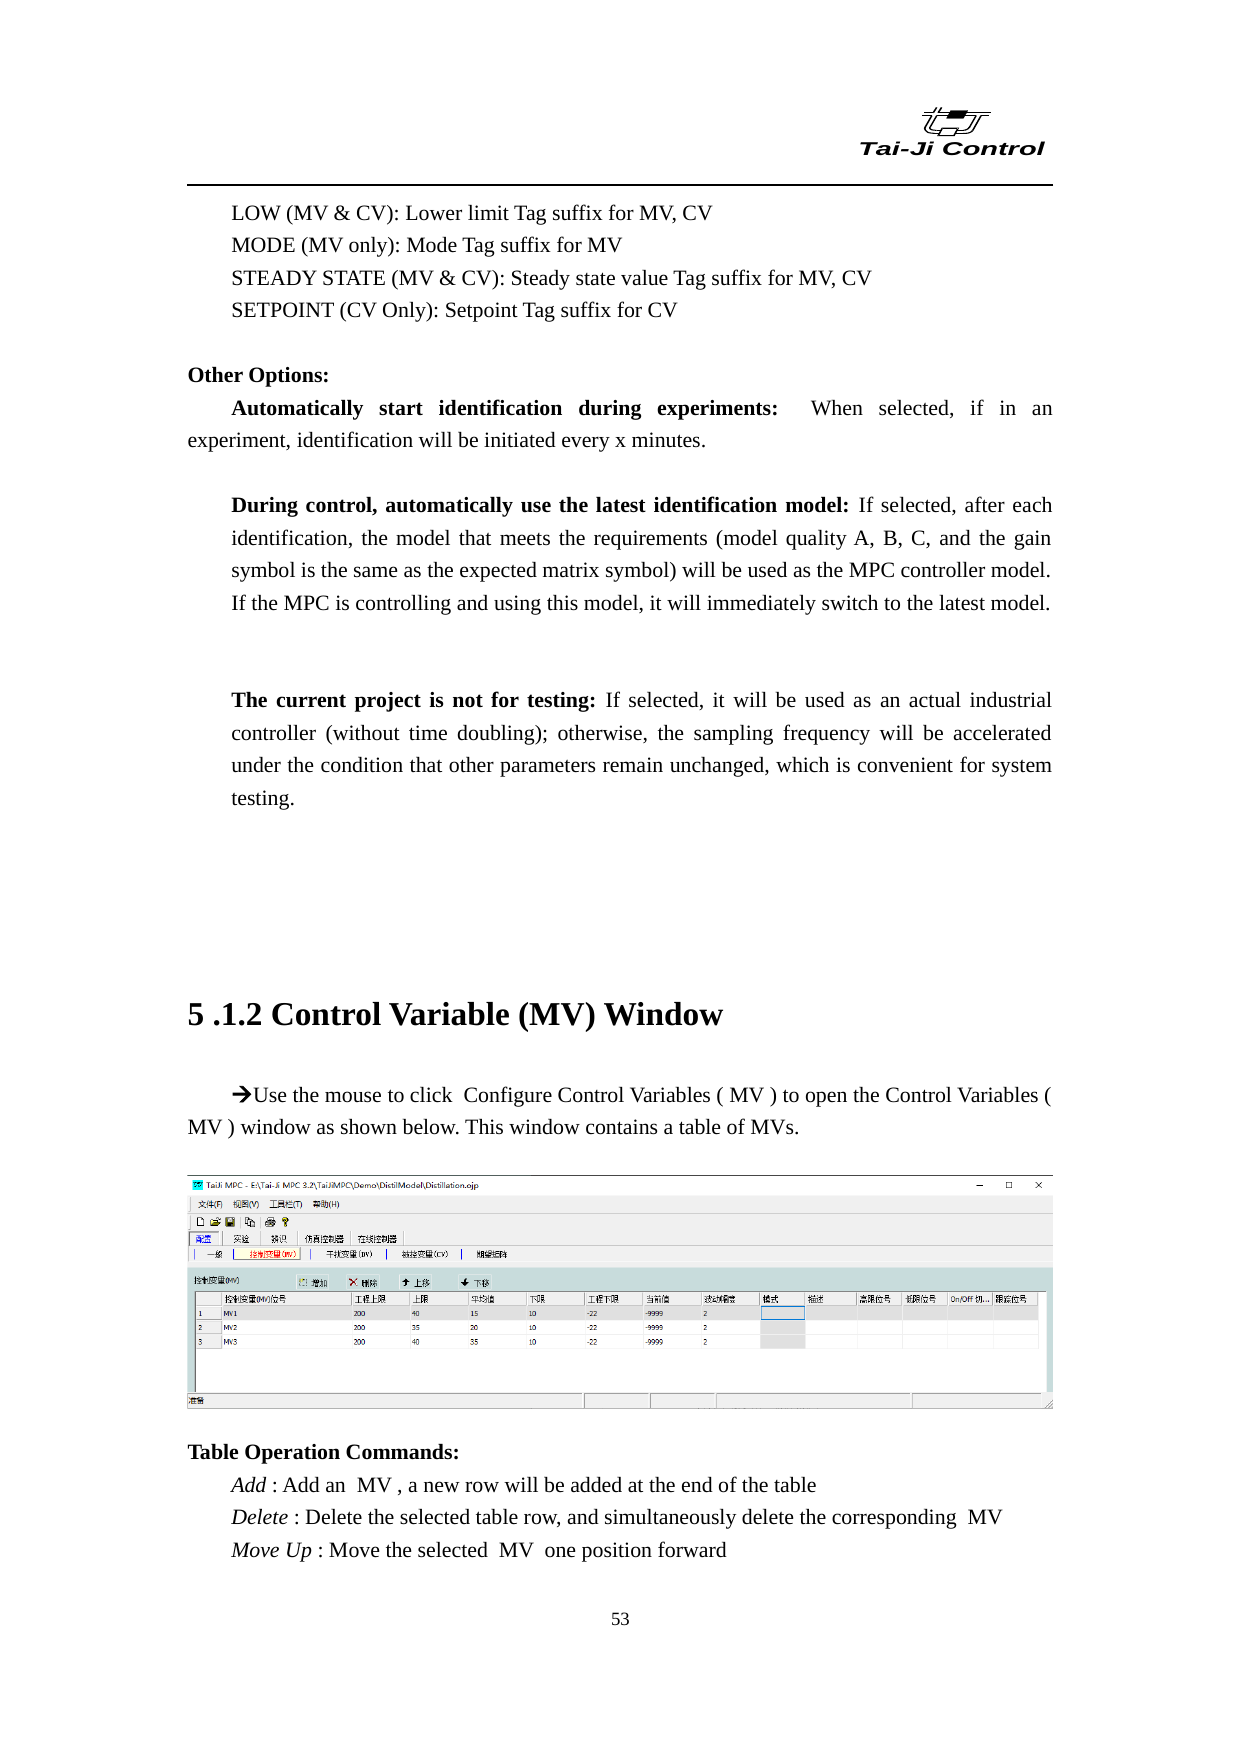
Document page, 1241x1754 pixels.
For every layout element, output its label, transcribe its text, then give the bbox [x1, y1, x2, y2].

text MODE (MV only): Mode Tag suffix for MV [187, 229, 1053, 261]
picture [187, 1175, 1053, 1409]
text The current project is not for testing: If selected, it will be used as an actual industrial controller (without time doubling); otherwise, the sampling frequency will be accelerated under the condition that other parameters remain unchanged, which is convenient for system testing. [187, 684, 1053, 814]
text Move Up : Move the selected MV one position forward [187, 1533, 1053, 1565]
text Add : Add an MV , a new row will be added at the end of the table [187, 1468, 1053, 1500]
text STEADY STATE (MV & CV): Steady state value Tag suffix for MV, CV [187, 261, 1053, 294]
text Table Operation Commands: [187, 1435, 1053, 1468]
text Use the mouse to click Configure Control Variables ( MV ) to open the Control Variables ( MV ) window as shown below. This window contains a table of MVs. [187, 1078, 1053, 1143]
text Delete : Delete the selected table row, and simultaneously delete the corresponding MV [187, 1500, 1053, 1533]
text LOW (MV & CV): Lower limit Tag suffix for MV, CV [187, 196, 1053, 229]
text SETPOINT (CV Only): Setpoint Tag suffix for CV [187, 294, 1053, 326]
subtitle 5 .1.2 Control Variable (MV) Window [187, 981, 1053, 1046]
text During control, automatically use the latest identification model: If selected, after each identification, the model that meets the requirements (model quality A, B, C, and the gain symbol is the same as the expected matrix symbol) will be used as the MPC controller model. If the MPC is controlling and using this model, it will immediately switch to the latest model. [187, 489, 1053, 651]
text Other Options: [187, 359, 1053, 391]
text Automatically start identification during experiments: When selected, if in an experiment, identification will be initiated every x minutes. [187, 391, 1053, 456]
